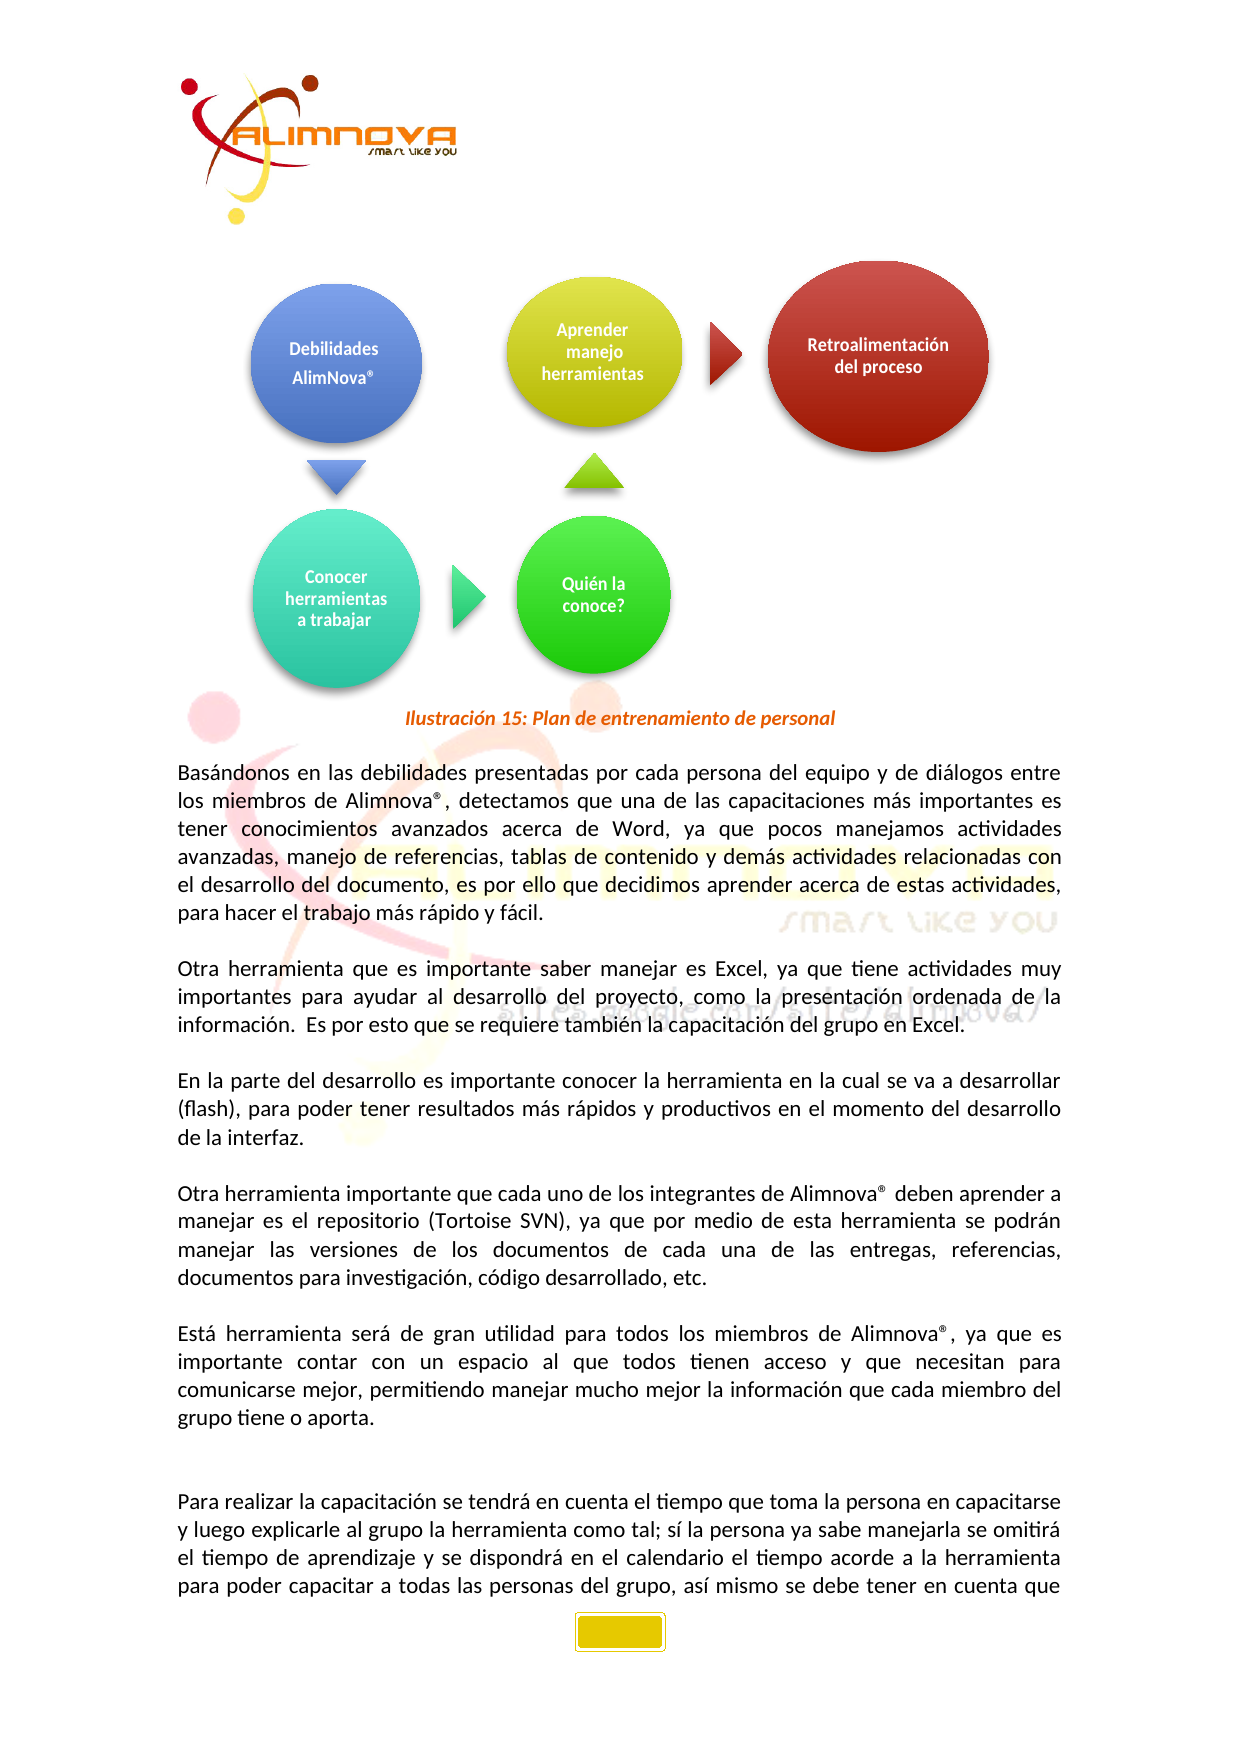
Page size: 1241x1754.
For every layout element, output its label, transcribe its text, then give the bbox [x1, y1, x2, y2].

text Basándonos en las debilidades presentadas por cada persona del equipo y de diálogos entre los miembros de Alimnova®, detectamos que una de las capacitaciones más importantes es tener conocimientos avanzados acerca de Word, ya que pocos manejamos actividades avanzadas, manejo de referencias, tablas de contenido y demás actividades relacionadas con el desarrollo del documento, es por ello que decidimos aprender acerca de estas actividades, para hacer el trabajo más rápido y fácil. [177, 758, 1063, 926]
text Ilustración 15: Plan de entrenamiento de personal [177, 705, 1063, 730]
picture [177, 73, 458, 226]
text Otra herramienta que es importante saber manejar es Excel, ya que tiene actividades muy importantes para ayudar al desarrollo del proyecto, como la presentación ordenada de la información. Es por esto que se requiere también la capacitación del grupo en Excel. [177, 954, 1063, 1038]
text Otra herramienta importante que cada uno de los integrantes de Alimnova® deben aprender a manejar es el repositorio (Tortoise SVN), ya que por medio de esta herramienta se podrán manejar las versiones de los documentos de cada una de las entregas, referencias, documentos para investigación, código desarrollado, etc. [177, 1179, 1063, 1291]
text En la parte del desarrollo es importante conocer la herramienta en la cual se va a desarrollar (flash), para poder tener resultados más rápidos y productivos en el momento del desarrollo de la interfaz. [177, 1067, 1063, 1151]
text Está herramienta será de gran utilidad para todos los miembros de Alimnova®, ya que es importante contar con un espacio al que todos tienen acceso y que necesitan para comunicarse mejor, permitiendo manejar mucho mejor la información que cada miembro del grupo tiene o aporta. [177, 1319, 1063, 1431]
